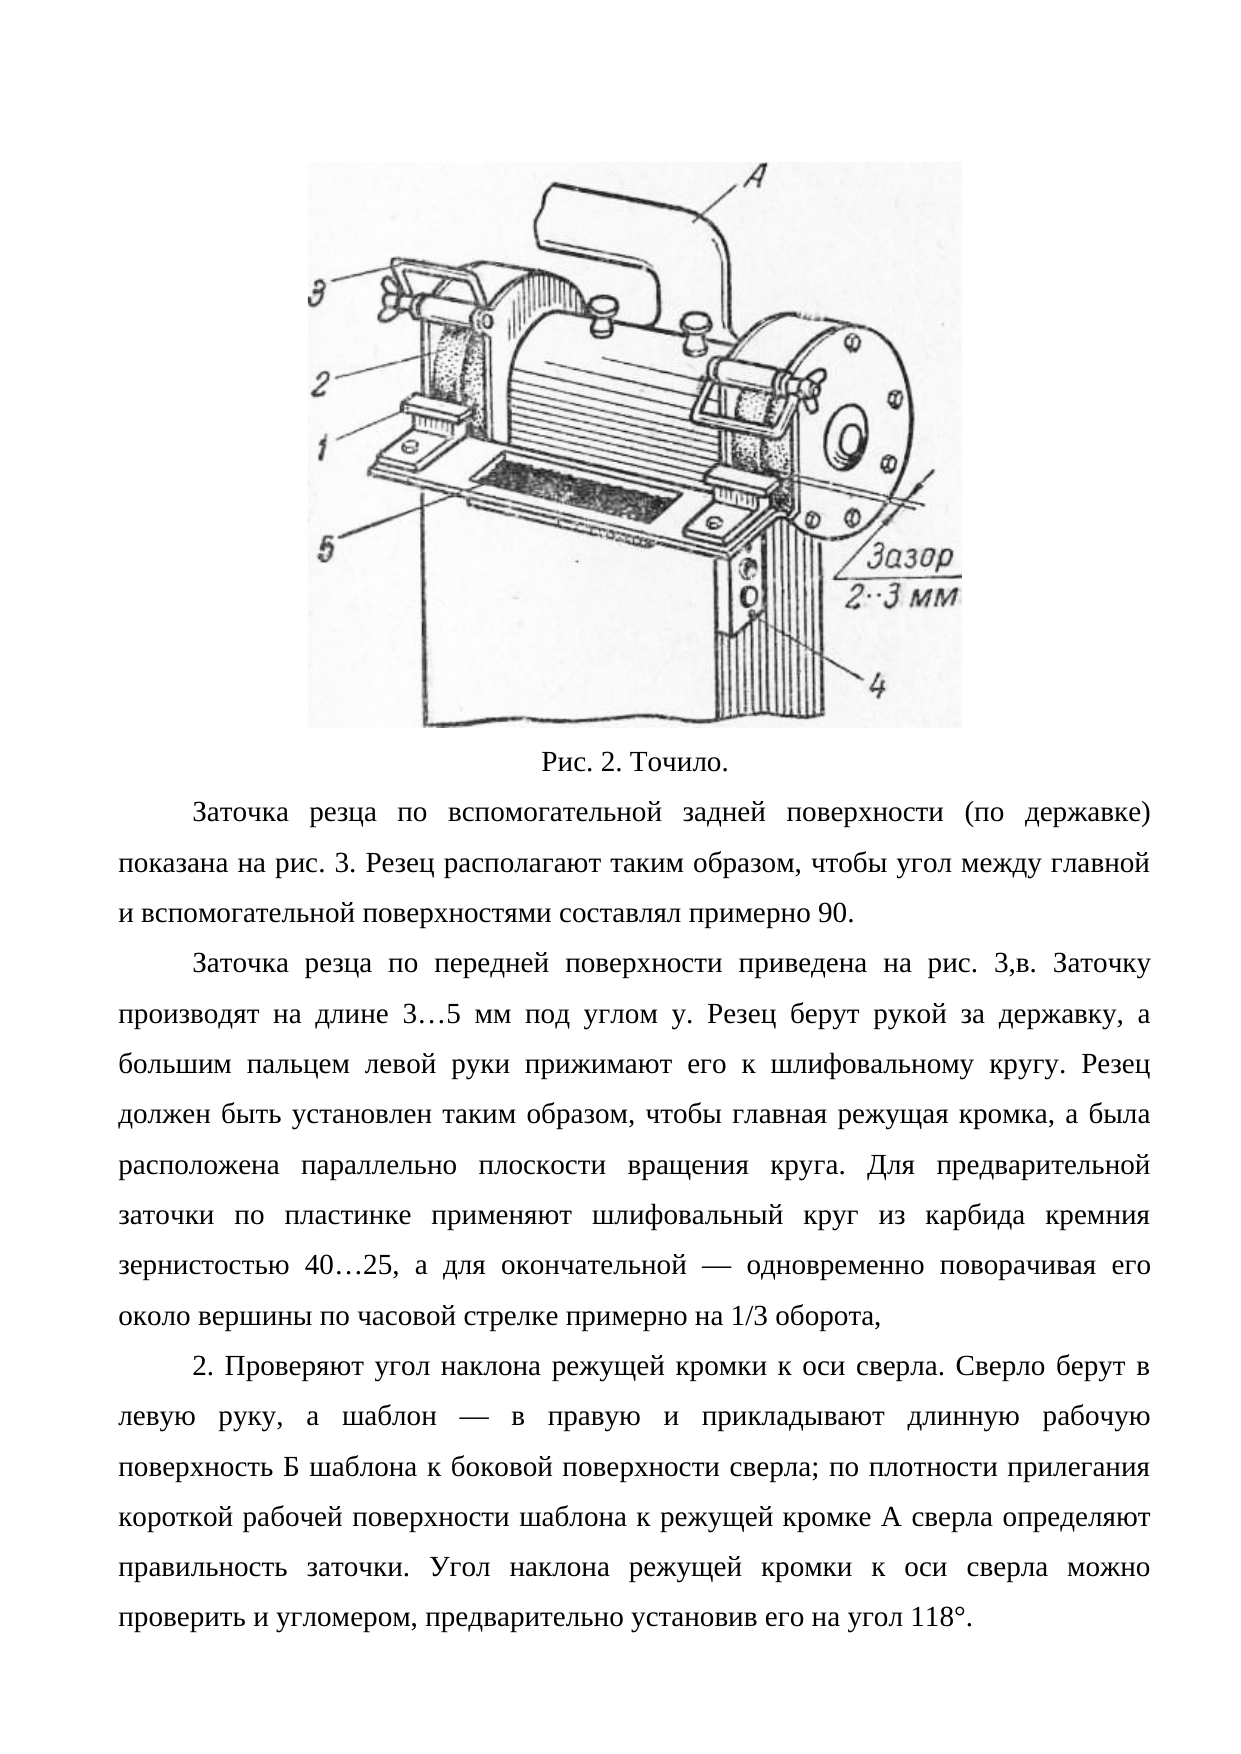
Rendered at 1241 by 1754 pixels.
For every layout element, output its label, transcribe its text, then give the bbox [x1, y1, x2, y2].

text 2. Проверяют угол наклона режущей кромки к оси сверла. Сверло берут в левую руку, а шаблон — в правую и прикладывают длинную рабочую поверхность Б шаблона к боковой поверхности сверла; по плотности прилегания короткой рабочей поверхности шаблона к режущей кромке А сверла определяют правильность заточки. Угол наклона режущей кромки к оси сверла можно проверить и угломером, предварительно установив его на угол 118°. [118, 1348, 1152, 1633]
text Заточка резца по вспомогательной задней поверхности (по державке) показана на рис. 3. Резец располагают таким образом, чтобы угол между главной и вспомогательной поверхностями составлял примерно 90. [118, 794, 1152, 929]
picture [307, 162, 962, 728]
text Заточка резца по передней поверхности приведена на рис. 3,в. Заточку производят на длине 3…5 мм под углом у. Резец берут рукой за державку, а большим пальцем левой руки прижимают его к шлифовальному кругу. Резец должен быть установлен таким образом, чтобы главная режущая кромка, а была расположена параллельно плоскости вращения круга. Для предварительной заточки по пластинке применяют шлифовальный круг из карбида кремния зернистостью 40…25, а для окончательной — одновременно поворачивая его около вершины по часовой стрелке примерно на 1/3 оборота, [118, 946, 1152, 1331]
text Рис. 2. Точило. [118, 744, 1152, 778]
